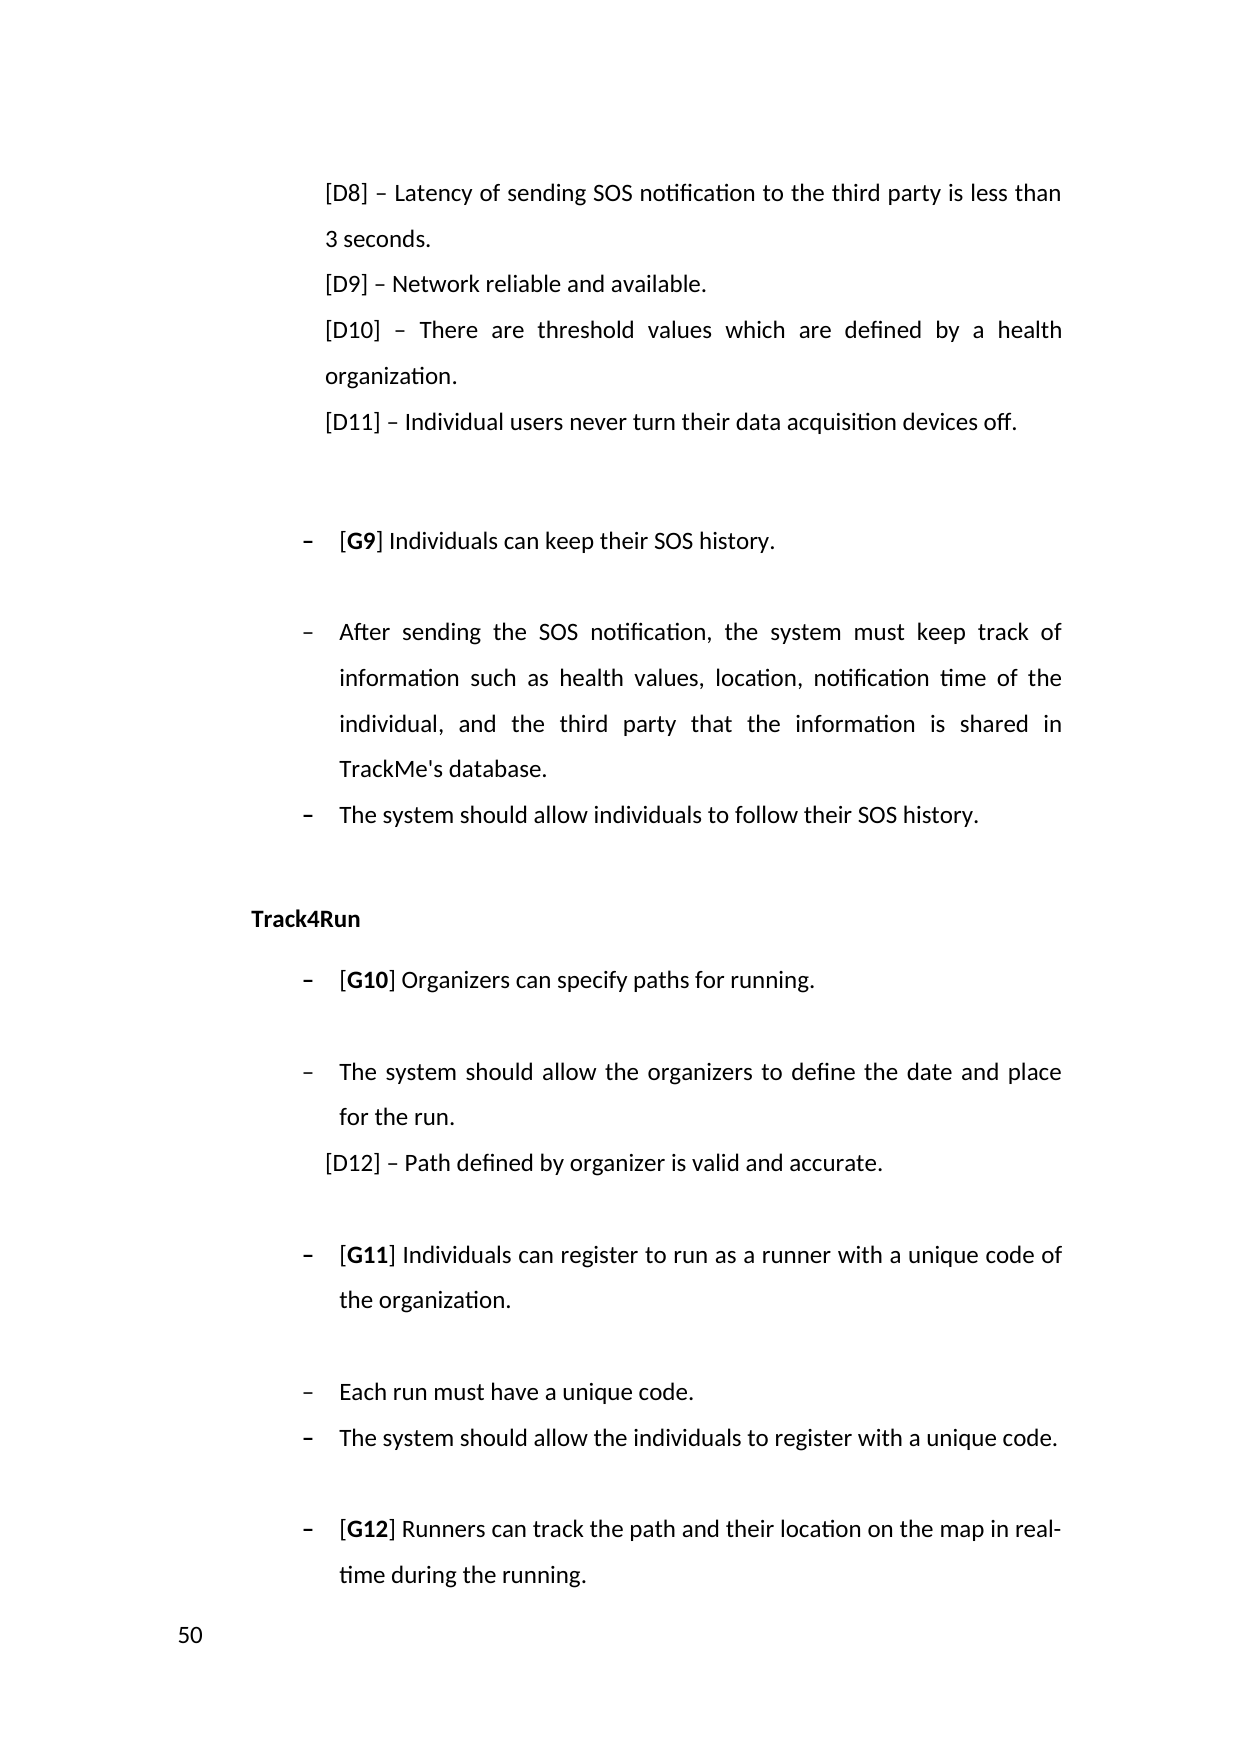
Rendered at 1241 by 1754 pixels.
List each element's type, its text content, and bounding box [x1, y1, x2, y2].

list [D12] – Path defined by organizer is valid and accurate. [288, 1147, 1063, 1178]
list [G12] Runners can track the path and their location on the map in real-time during the running. [302, 1513, 1063, 1589]
list The system should allow the individuals to register with a unique code. [302, 1422, 1063, 1452]
list [D9] – Network reliable and available. [288, 269, 1063, 299]
list After sending the SOS notification, the system must keep track of information such as health values, location, notification time of the individual, and the third party that the information is shared in TrackMe's database. [302, 616, 1063, 784]
list [G9] Individuals can keep their SOS history. [302, 525, 1063, 556]
list [D10] – There are threshold values which are defined by a health organization. [325, 314, 1063, 391]
list The system should allow the organizers to define the date and place for the run. [302, 1056, 1063, 1132]
list [D11] – Individual users never turn their data acquisition devices off. [288, 406, 1063, 436]
list The system should allow individuals to follow their SOS history. [302, 799, 1063, 830]
list [G10] Organizers can specify paths for running. [302, 964, 1063, 995]
list [G11] Individuals can register to run as a runner with a unique code of the organization. [302, 1239, 1063, 1315]
text Track4Run [177, 903, 1063, 934]
list Each run must have a unique code. [302, 1376, 1063, 1406]
list [D8] – Latency of sending SOS notification to the third party is less than 3 seconds. [325, 177, 1063, 253]
